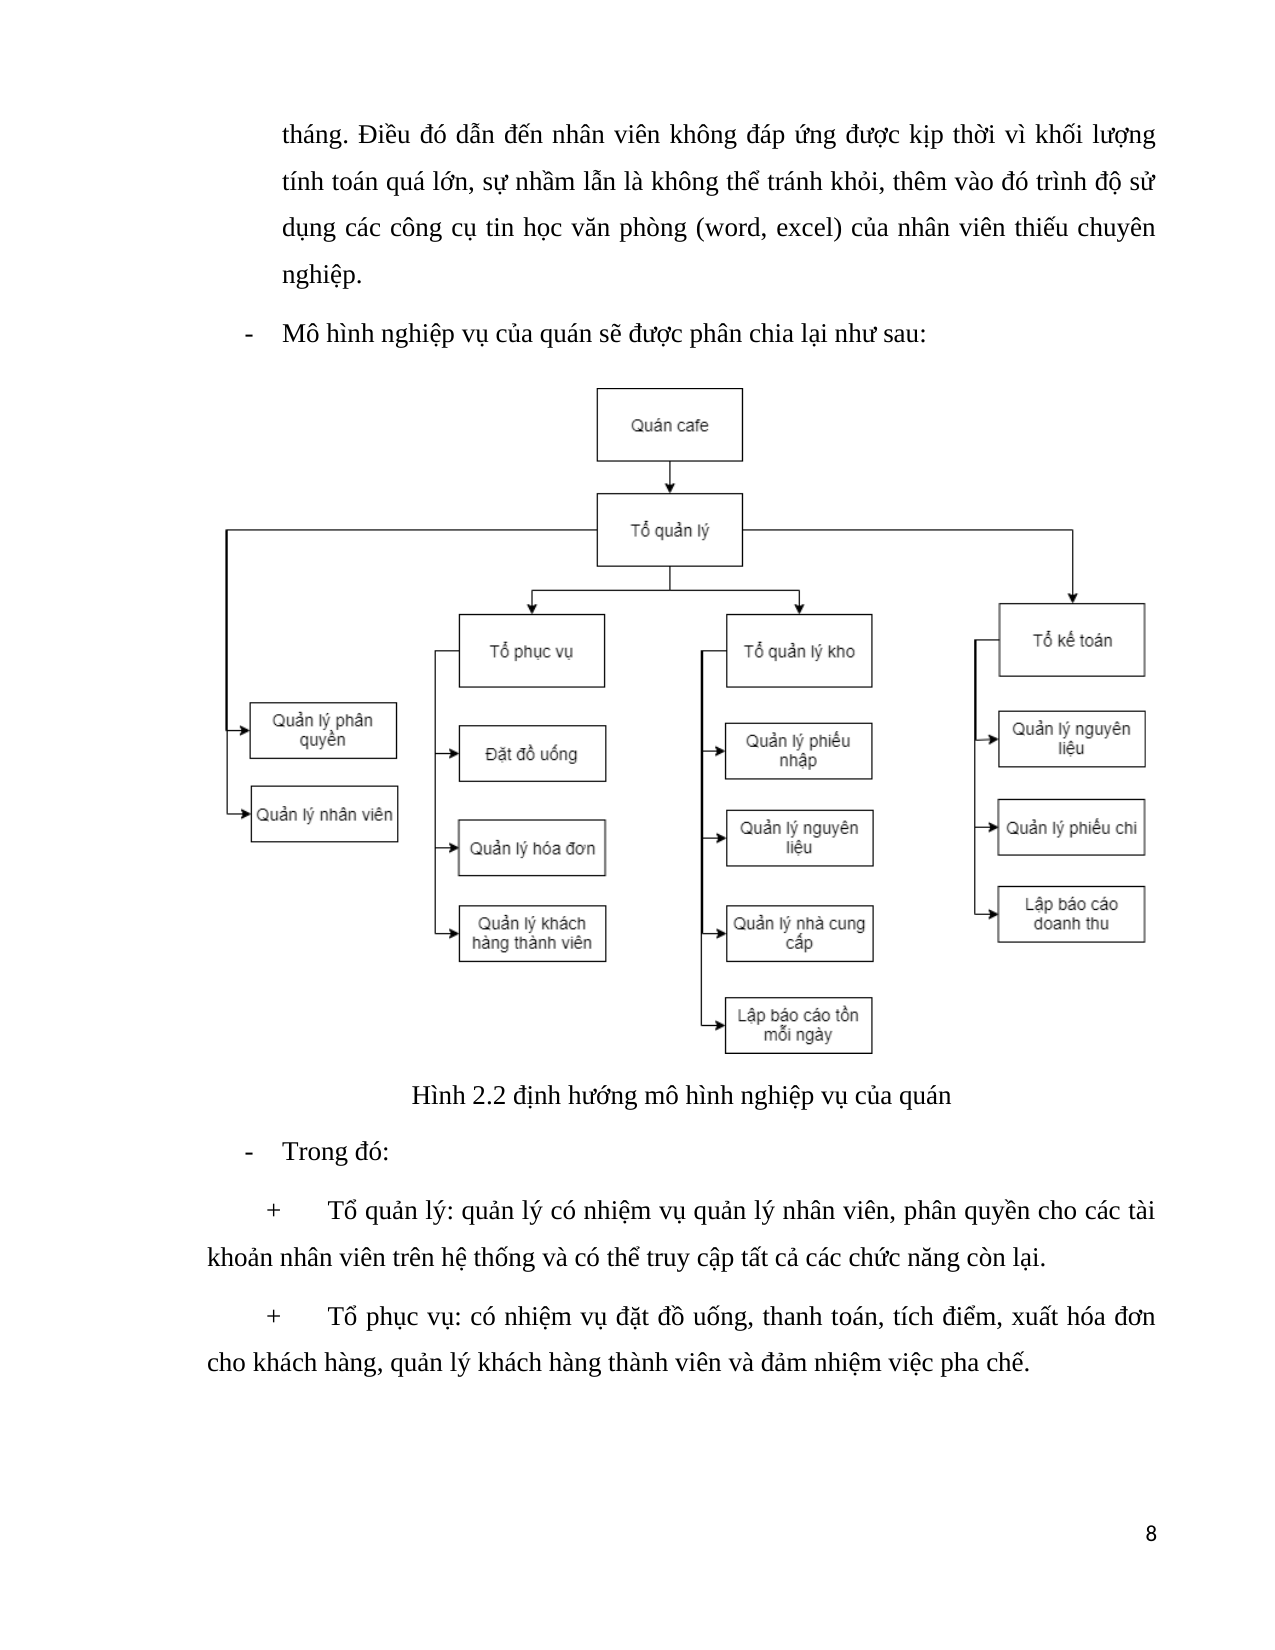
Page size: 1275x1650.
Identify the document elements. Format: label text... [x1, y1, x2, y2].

text Tổ phục vụ: có nhiệm vụ đặt đồ uống, thanh toán, tích điểm, xuất hóa đơn cho khách hàng, quản lý khách hàng thành viên và đảm nhiệm việc pha chế. [207, 1300, 1157, 1378]
text Mô hình nghiệp vụ của quán sẽ được phân chia lại như sau: [244, 317, 1157, 348]
table_header [206, 376, 1157, 1066]
text Trong đó: [244, 1135, 1157, 1166]
table_cell Hình 2.2 định hướng mô hình nghiệp vụ của quán [206, 1066, 1157, 1122]
picture [217, 388, 1146, 1054]
text Tổ quản lý: quản lý có nhiệm vụ quản lý nhân viên, phân quyền cho các tài khoản nhân viên trên hệ thống và có thể truy cập tất cả các chức năng còn lại. [207, 1194, 1157, 1272]
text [244, 118, 1157, 289]
